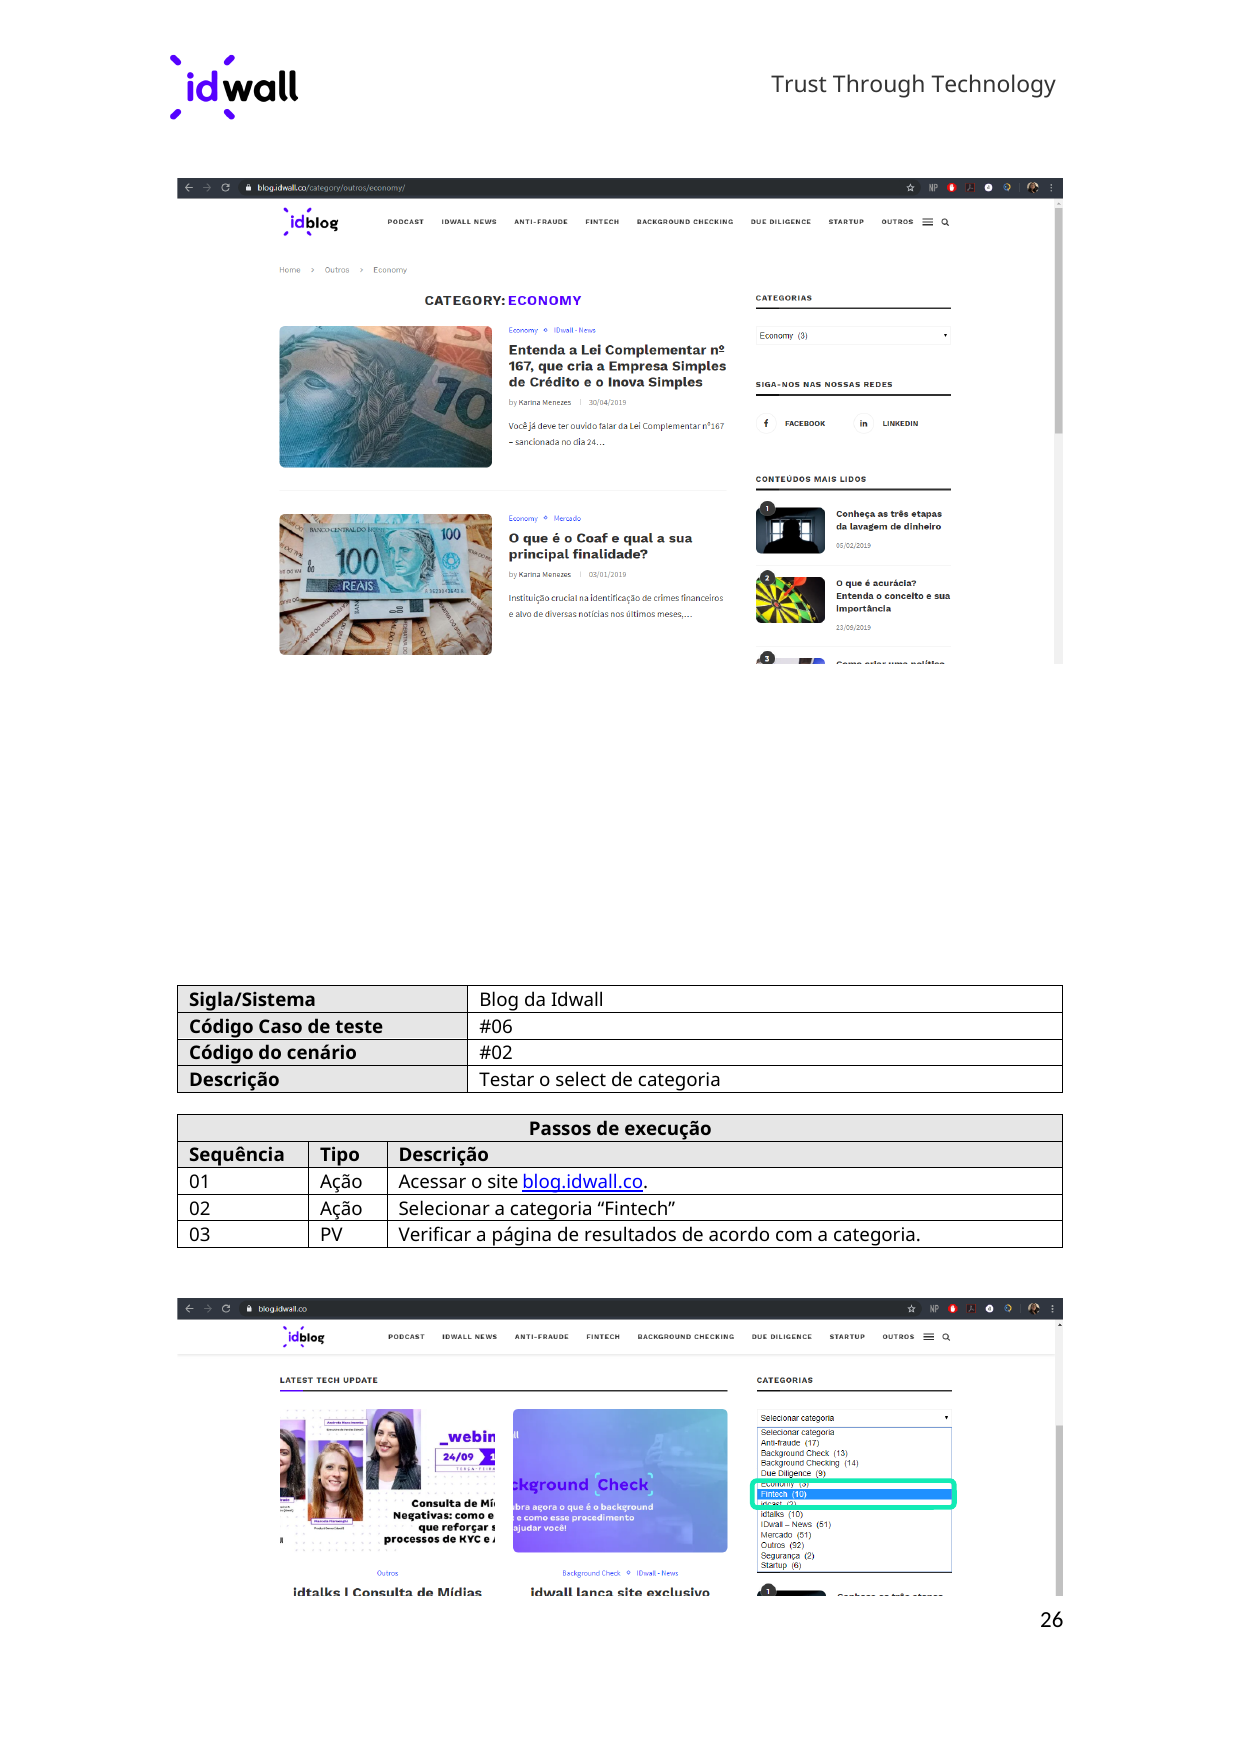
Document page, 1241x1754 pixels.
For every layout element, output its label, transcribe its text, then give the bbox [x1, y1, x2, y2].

table_cell Sequência [178, 1142, 308, 1167]
table_cell Código Caso de teste [178, 1013, 467, 1038]
table_cell #06 [468, 1013, 1062, 1038]
table_cell Verificar a página de resultados de acordo com a categoria. [388, 1221, 1062, 1247]
picture [177, 178, 1063, 664]
table_cell 03 [178, 1221, 308, 1247]
table_cell Selecionar a categoria “Fintech” [388, 1195, 1062, 1220]
picture [177, 1298, 1063, 1596]
table_cell Ação [309, 1195, 387, 1220]
table_cell Descrição [178, 1066, 467, 1092]
table_cell 02 [178, 1195, 308, 1220]
table_cell Ação [309, 1168, 387, 1194]
table_cell Testar o select de categoria [468, 1066, 1062, 1092]
table_cell Acessar o site blog.idwall.co. [388, 1168, 1062, 1194]
table_header Sigla/Sistema [178, 986, 467, 1012]
table_cell PV [309, 1221, 387, 1247]
table_cell #02 [468, 1040, 1062, 1065]
table_cell Tipo [309, 1142, 387, 1167]
table_cell 01 [178, 1168, 308, 1194]
table_cell Código do cenário [178, 1040, 467, 1065]
table_header Blog da Idwall [468, 986, 1062, 1012]
table_cell Descrição [388, 1142, 1062, 1167]
table_header Passos de execução [178, 1115, 1062, 1141]
picture [164, 17, 304, 157]
